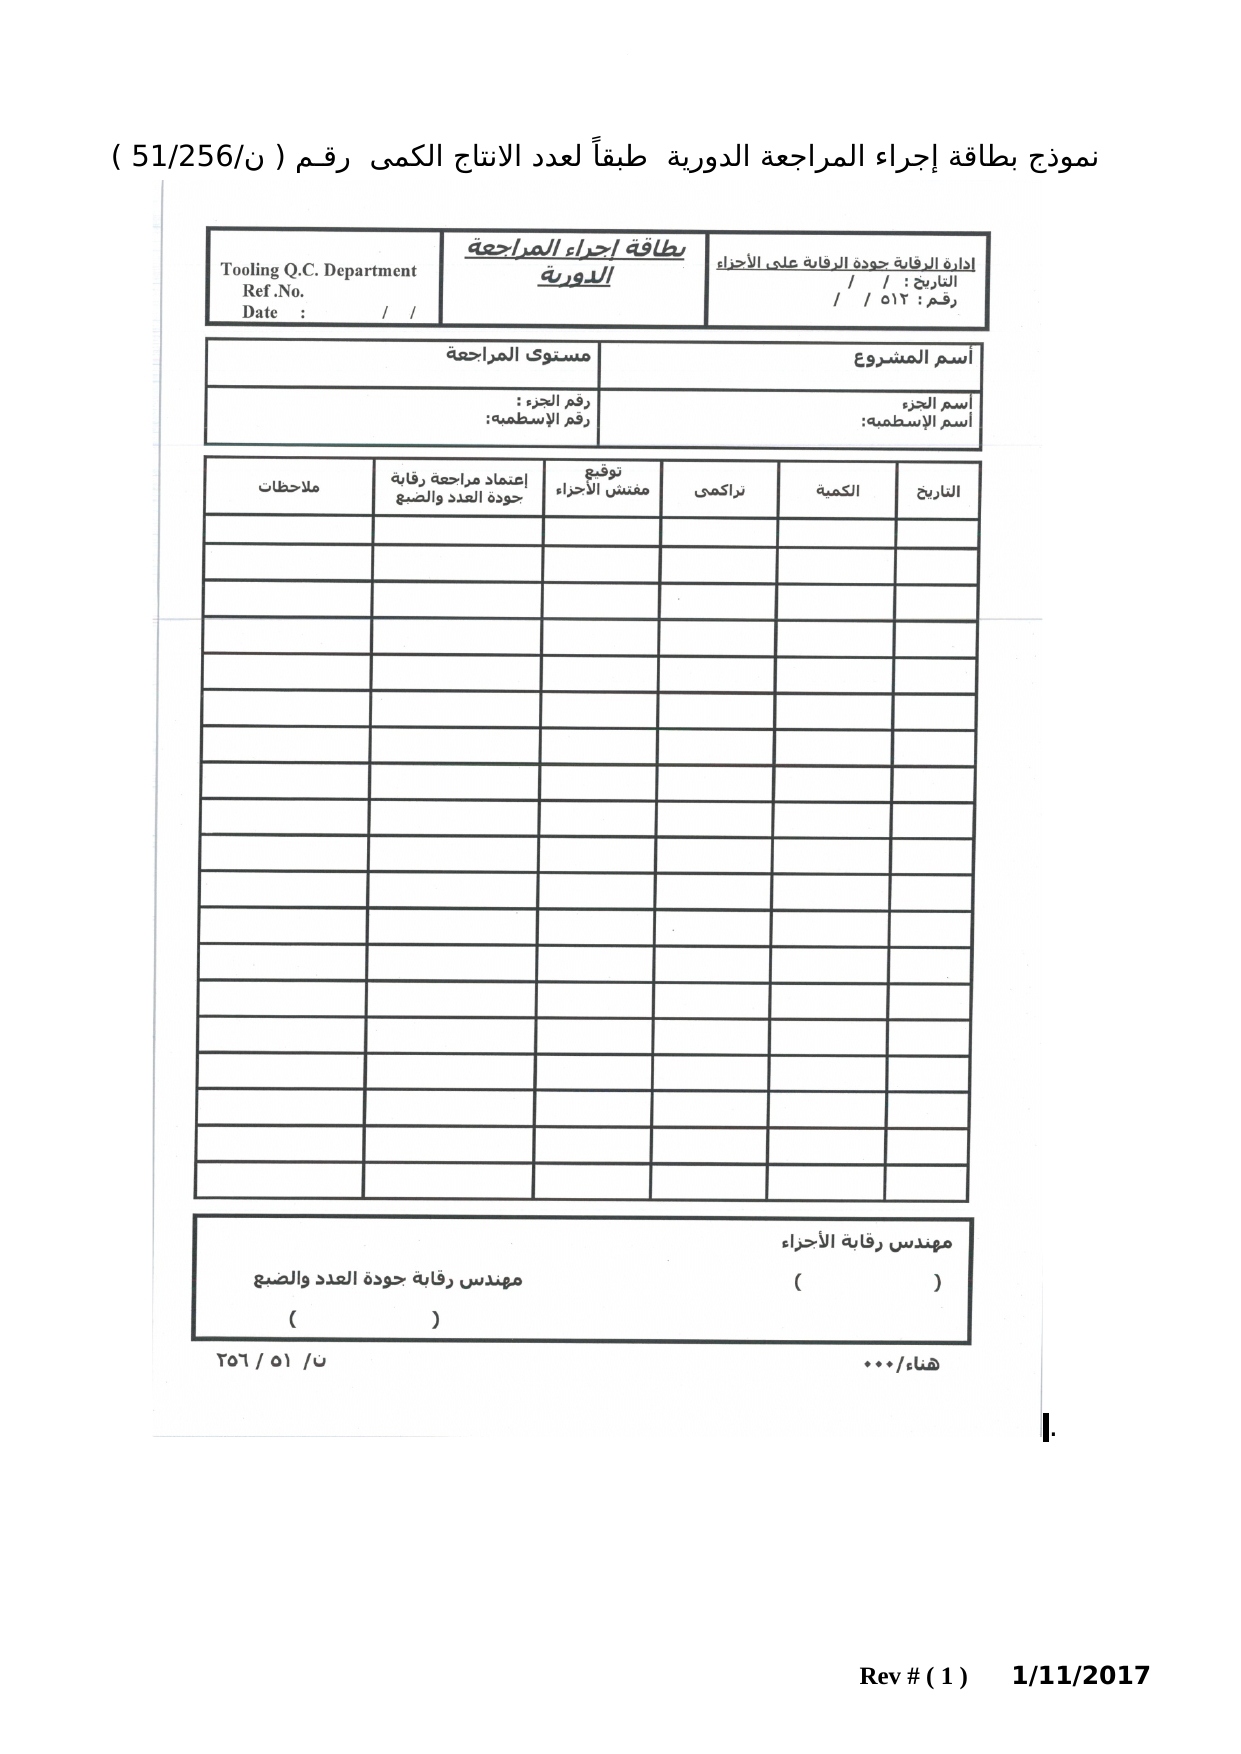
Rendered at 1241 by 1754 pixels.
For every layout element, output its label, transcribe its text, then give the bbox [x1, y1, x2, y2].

picture [152, 180, 1043, 1437]
subtitle نموذج بطاقة إجراء المراجعة الدورية طبقاً لعدد الانتاج الكمى رقـم ( ن/51/256 ) [59, 140, 1152, 174]
